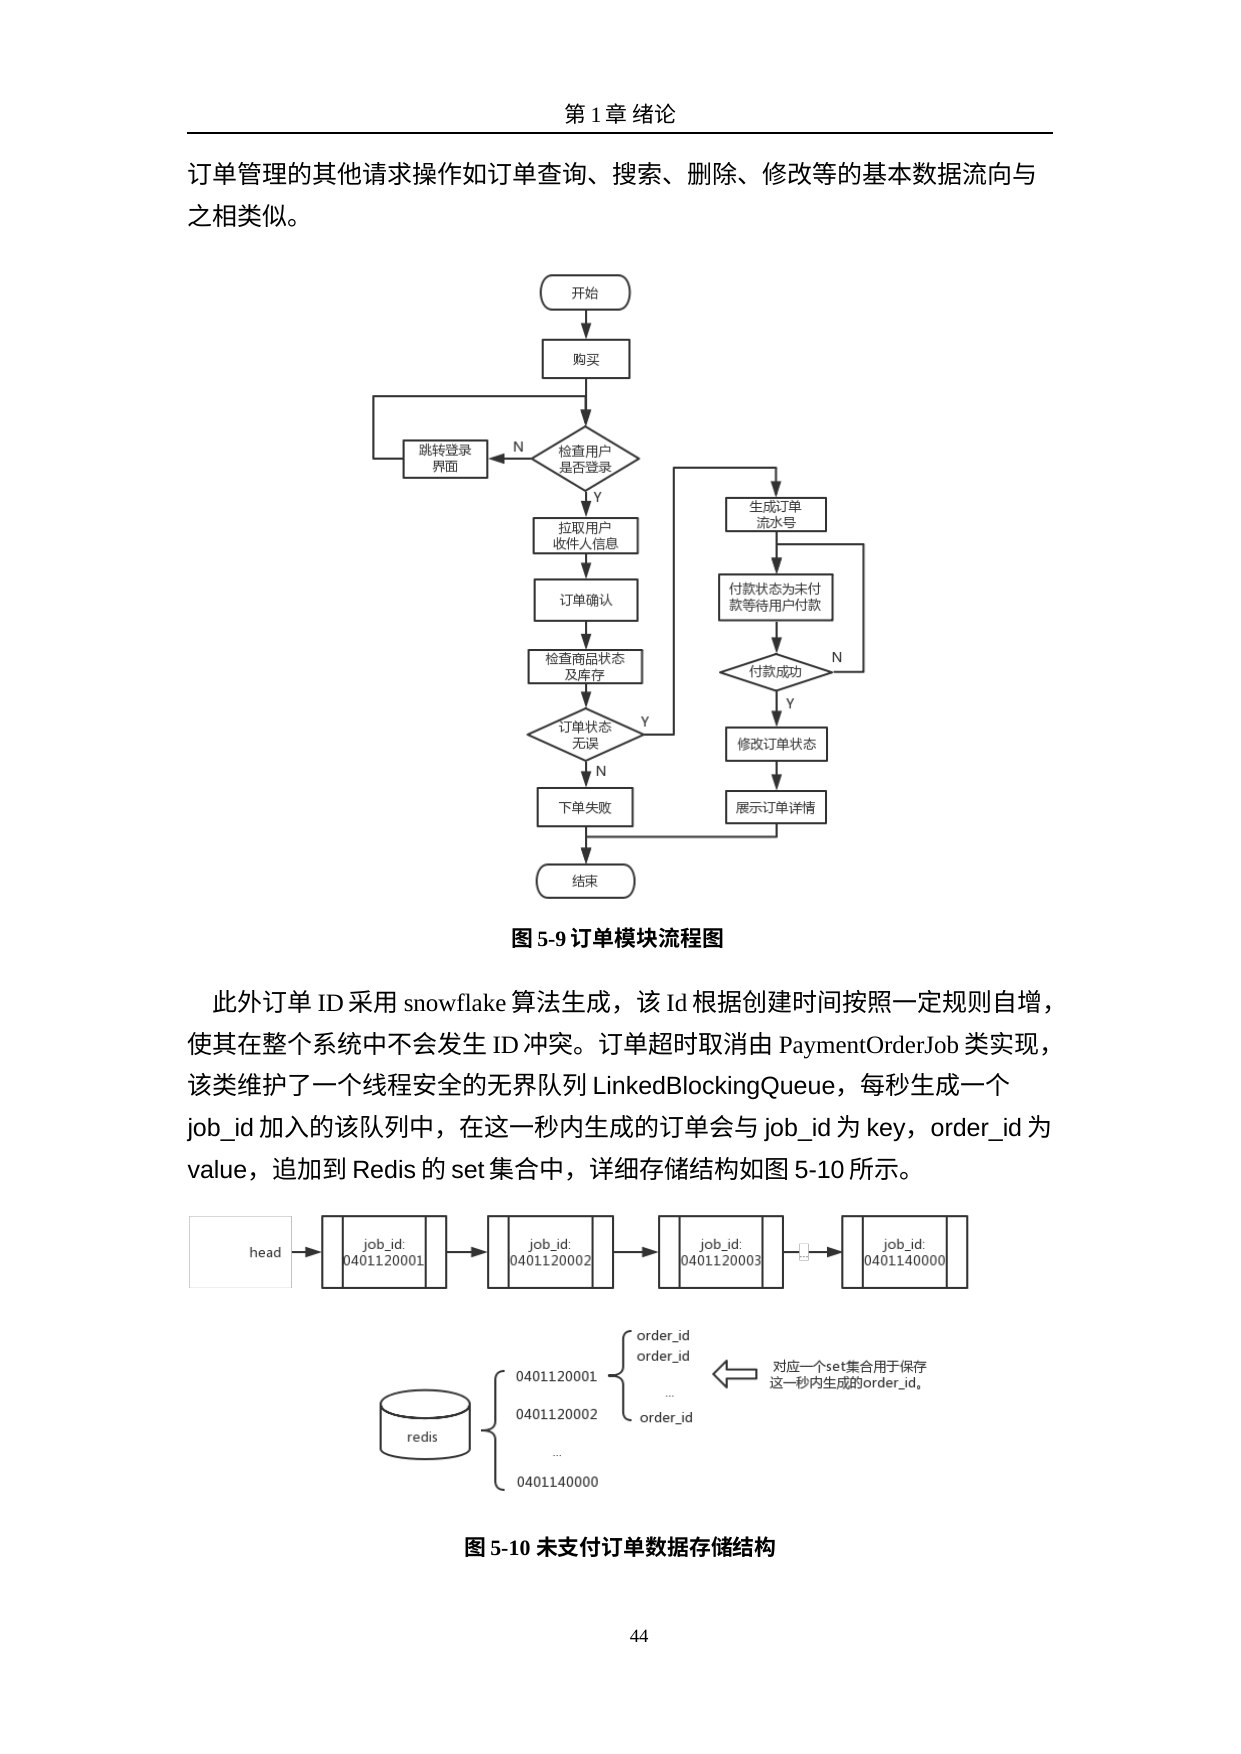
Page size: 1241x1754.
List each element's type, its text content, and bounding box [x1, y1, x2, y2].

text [187, 150, 1053, 233]
picture [325, 258, 915, 909]
text 此外订单ID采用snowflake算法生成，该Id根据创建时间按照一定规则自增，使其在整个系统中不会发生ID冲突。订单超时取消由PaymentOrderJob类实现，该类维护了一个线程安全的无界队列LinkedBlockingQueue，每秒生成一个job_id加入的该队列中，在这一秒内生成的订单会与 job_id为key，order_id为value，追加到Redis的set集合中，详细存储结构如图5-10所示。 [187, 978, 1053, 1186]
picture [187, 1198, 1000, 1506]
text 图5-9订单模块流程图 [187, 921, 1053, 953]
text 图5-10 未支付订单数据存储结构 [187, 1530, 1053, 1562]
